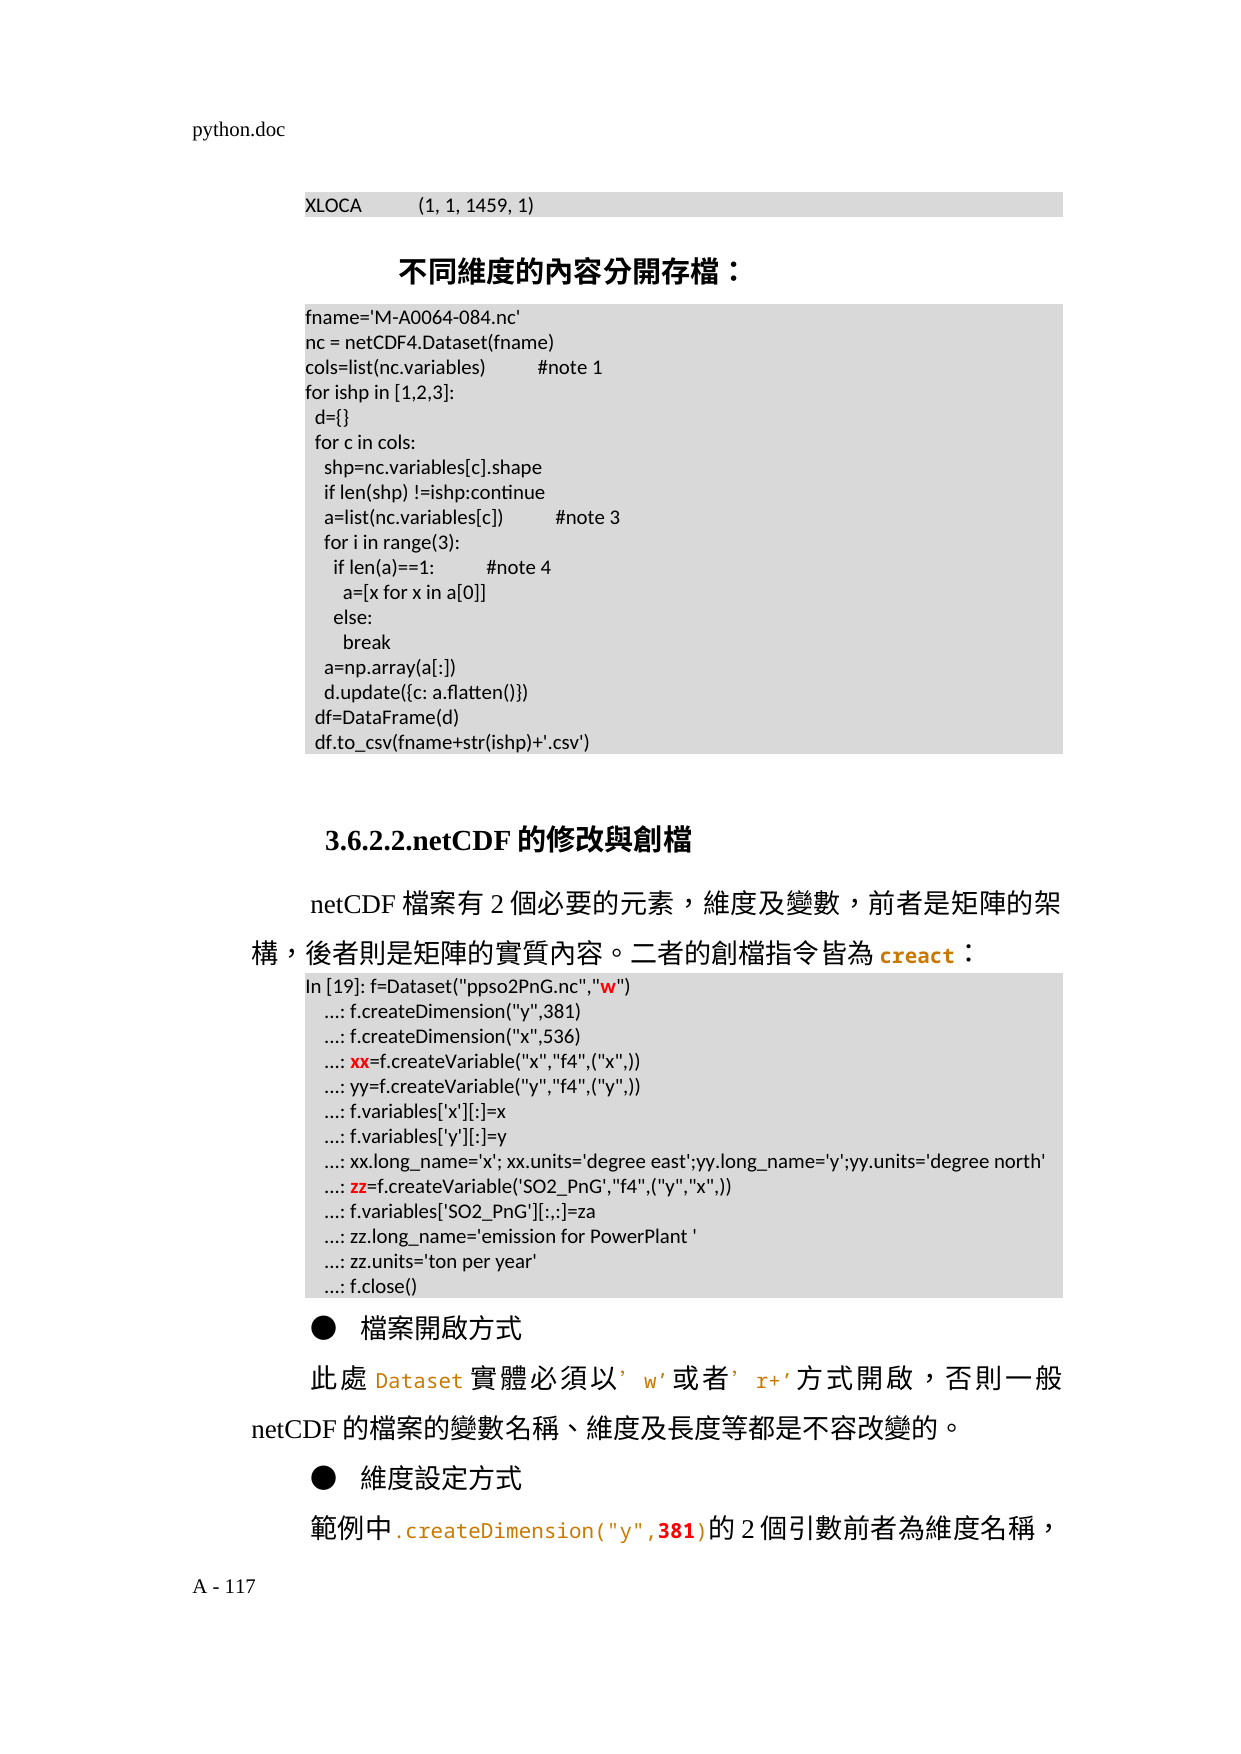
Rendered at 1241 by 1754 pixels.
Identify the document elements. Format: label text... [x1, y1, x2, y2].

text ...: f.variables['y'][:]=y [305, 1123, 1063, 1148]
text ...: f.createDimension("x",536) [305, 1023, 1063, 1048]
text a=[x for x in a[0]] [305, 579, 1063, 604]
text netCDF檔案有2個必要的元素，維度及變數，前者是矩陣的架構，後者則是矩陣的實質內容。二者的創檔指令皆為creact： [251, 873, 1063, 973]
text 此處Dataset實體必須以’w’或者’r+’方式開啟，否則一般netCDF的檔案的變數名稱、維度及長度等都是不容改變的。 [251, 1348, 1063, 1448]
list 維度設定方式 [310, 1448, 1063, 1498]
text 不同維度的內容分開存檔： [399, 242, 1063, 292]
text ...: zz=f.createVariable('SO2_PnG',"f4",("y","x",)) [305, 1173, 1063, 1198]
text cols=list(nc.variables) #note 1 [305, 354, 1063, 379]
text fname='M-A0064-084.nc' [305, 304, 1063, 329]
text a=np.array(a[:]) [305, 654, 1063, 679]
text if len(shp) !=ishp:continue [305, 479, 1063, 504]
text else: [305, 604, 1063, 629]
text for c in cols: [305, 429, 1063, 454]
text df=DataFrame(d) [305, 704, 1063, 729]
text for i in range(3): [305, 529, 1063, 554]
text ...: f.createDimension("y",381) [305, 998, 1063, 1023]
text ...: xx.long_name='x'; xx.units='degree east';yy.long_name='y';yy.units='degree north' [305, 1148, 1063, 1173]
text for ishp in [1,2,3]: [305, 379, 1063, 404]
text df.to_csv(fname+str(ishp)+'.csv') [305, 729, 1063, 754]
text break [305, 629, 1063, 654]
text nc = netCDF4.Dataset(fname) [305, 329, 1063, 354]
list 檔案開啟方式 [310, 1298, 1063, 1348]
text ...: f.close() [305, 1273, 1063, 1298]
text shp=nc.variables[c].shape [305, 454, 1063, 479]
text d.update({c: a.flatten()}) [305, 679, 1063, 704]
text In [19]: f=Dataset("ppso2PnG.nc","w") [305, 973, 1063, 998]
text XLOCA (1, 1, 1459, 1) [305, 192, 1063, 217]
text ...: xx=f.createVariable("x","f4",("x",)) [305, 1048, 1063, 1073]
text ...: f.variables['x'][:]=x [305, 1098, 1063, 1123]
text ...: f.variables['SO2_PnG'][:,:]=za [305, 1198, 1063, 1223]
text ...: yy=f.createVariable("y","f4",("y",)) [305, 1073, 1063, 1098]
text ...: zz.units='ton per year' [305, 1248, 1063, 1273]
text ...: zz.long_name='emission for PowerPlant ' [305, 1223, 1063, 1248]
text a=list(nc.variables[c]) #note 3 [305, 504, 1063, 529]
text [251, 1498, 1063, 1548]
text if len(a)==1: #note 4 [305, 554, 1063, 579]
text d={} [305, 404, 1063, 429]
list netCDF的修改與創檔 [325, 811, 1063, 861]
